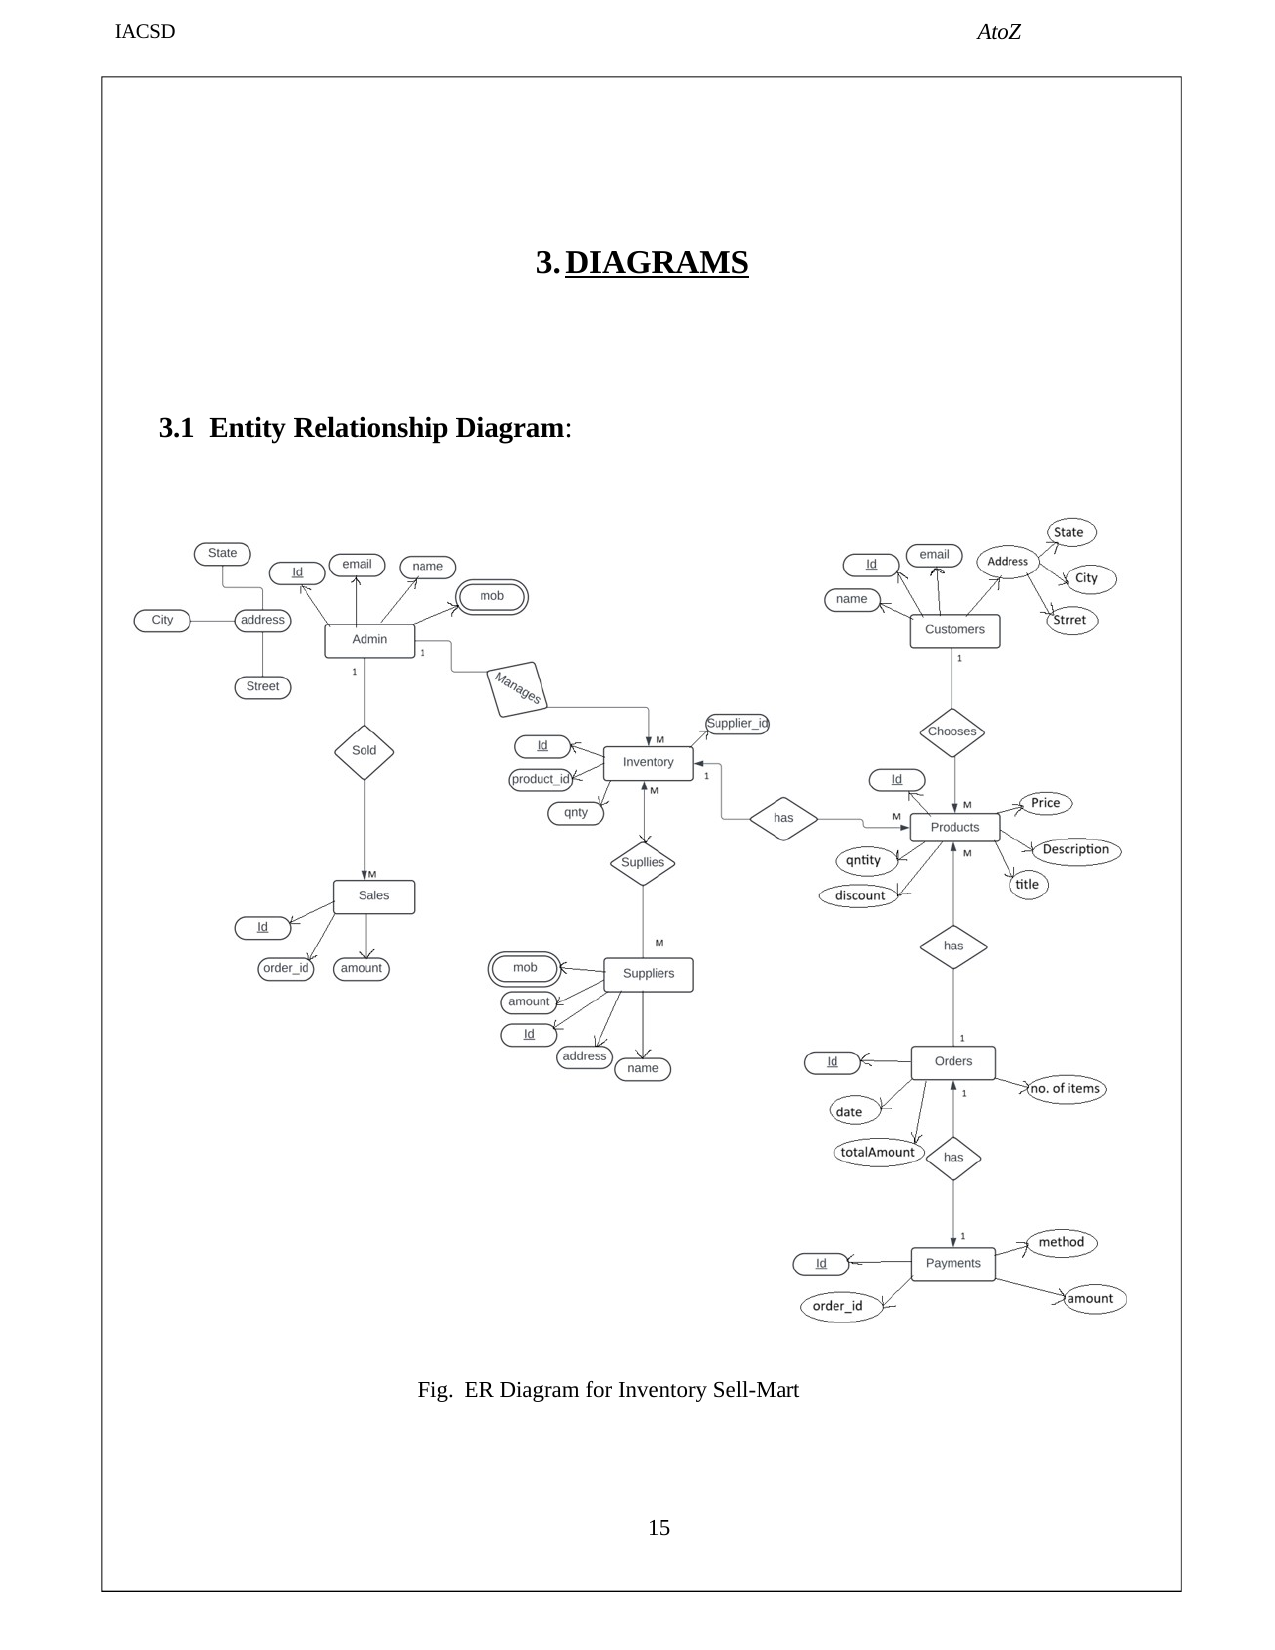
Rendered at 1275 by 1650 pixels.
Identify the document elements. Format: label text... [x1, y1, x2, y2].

subtitle Entity Relationship Diagram: [158, 411, 1162, 444]
text Fig. ER Diagram for Inventory Sell-Mart [54, 1376, 1162, 1402]
picture [131, 517, 1127, 1323]
subtitle DIAGRAMS [536, 242, 1162, 281]
